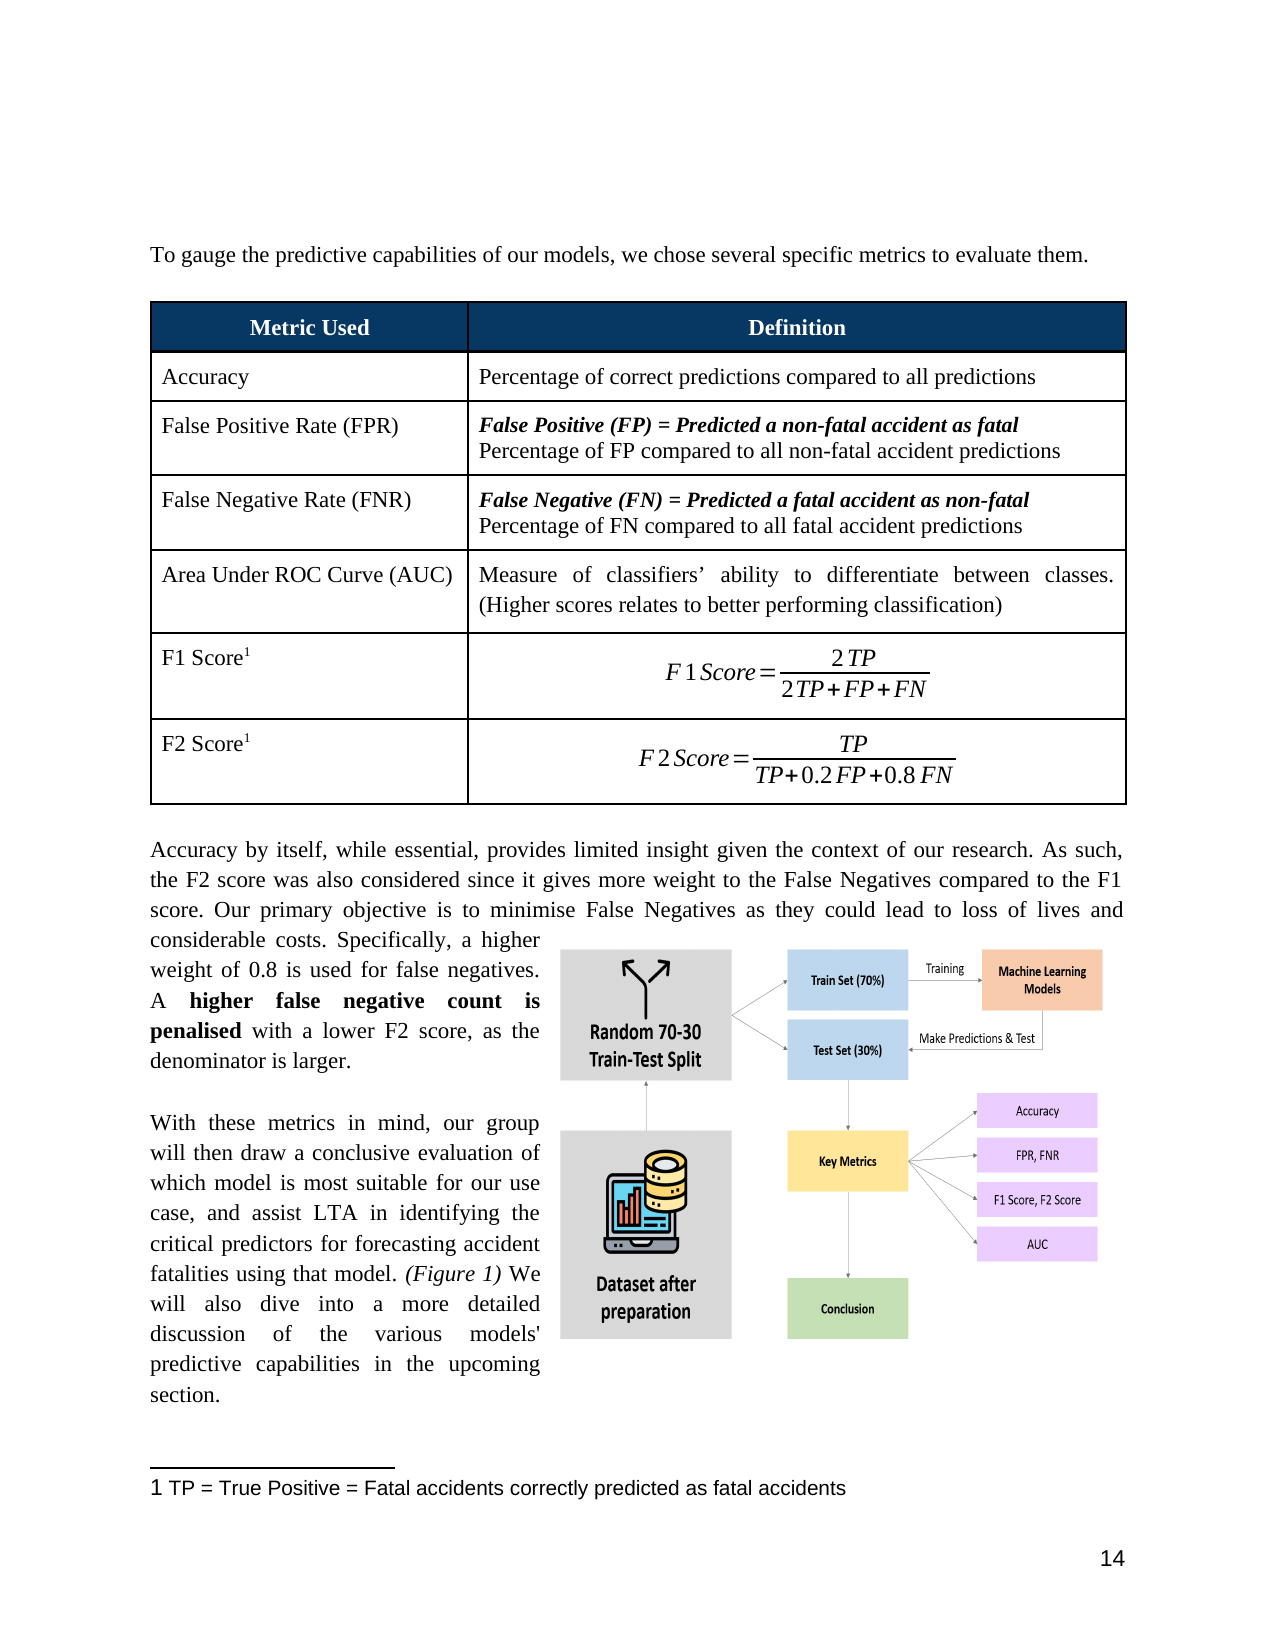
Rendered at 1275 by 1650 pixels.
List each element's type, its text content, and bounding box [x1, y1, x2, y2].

table_cell F1 Score [152, 634, 467, 718]
table_header Definition [469, 303, 1125, 350]
picture [550, 945, 1116, 1362]
text Accuracy by itself, while essential, provides limited insight given the context of our research. As such, the F2 score was also considered since it gives more weight to the False Negatives compared to the F1 score. Our primary objective is to minimise False Negatives as they could lead to loss of lives and considerable costs. Specifically, a higher weight of 0.8 is used for false negatives. A higher false negative count is penalised with a lower F2 score, as the denominator is larger. [150, 836, 1125, 1073]
table_cell [469, 634, 1125, 718]
table_cell False Negative Rate (FNR) [152, 476, 467, 548]
table_cell F2 Score1 [152, 720, 467, 803]
table_cell [469, 720, 1125, 803]
text With these metrics in mind, our group will then draw a conclusive evaluation of which model is most suitable for our use case, and assist LTA in identifying the critical predictors for forecasting accident fatalities using that model. (Figure 1) We will also dive into a more detailed discussion of the various models' predictive capabilities in the upcoming section. [150, 1109, 1125, 1407]
table_cell Accuracy [152, 353, 467, 399]
table_cell Area Under ROC Curve (AUC) [152, 551, 467, 632]
text To gauge the predictive capabilities of our models, we chose several specific metrics to evaluate them. [150, 241, 1125, 267]
table_cell False Negative (FN) = Predicted a fatal accident as non-fatal Percentage of FN compared to all fatal accident predictions [469, 476, 1125, 548]
table_cell False Positive (FP) = Predicted a non-fatal accident as fatal Percentage of FP compared to all non-fatal accident predictions [469, 402, 1125, 474]
table_cell Measure of classifiers’ ability to differentiate between classes. (Higher scores relates to better performing classification) [469, 551, 1125, 632]
table_cell False Positive Rate (FPR) [152, 402, 467, 474]
table_cell Percentage of correct predictions compared to all predictions [469, 353, 1125, 399]
table_header Metric Used [152, 303, 467, 350]
